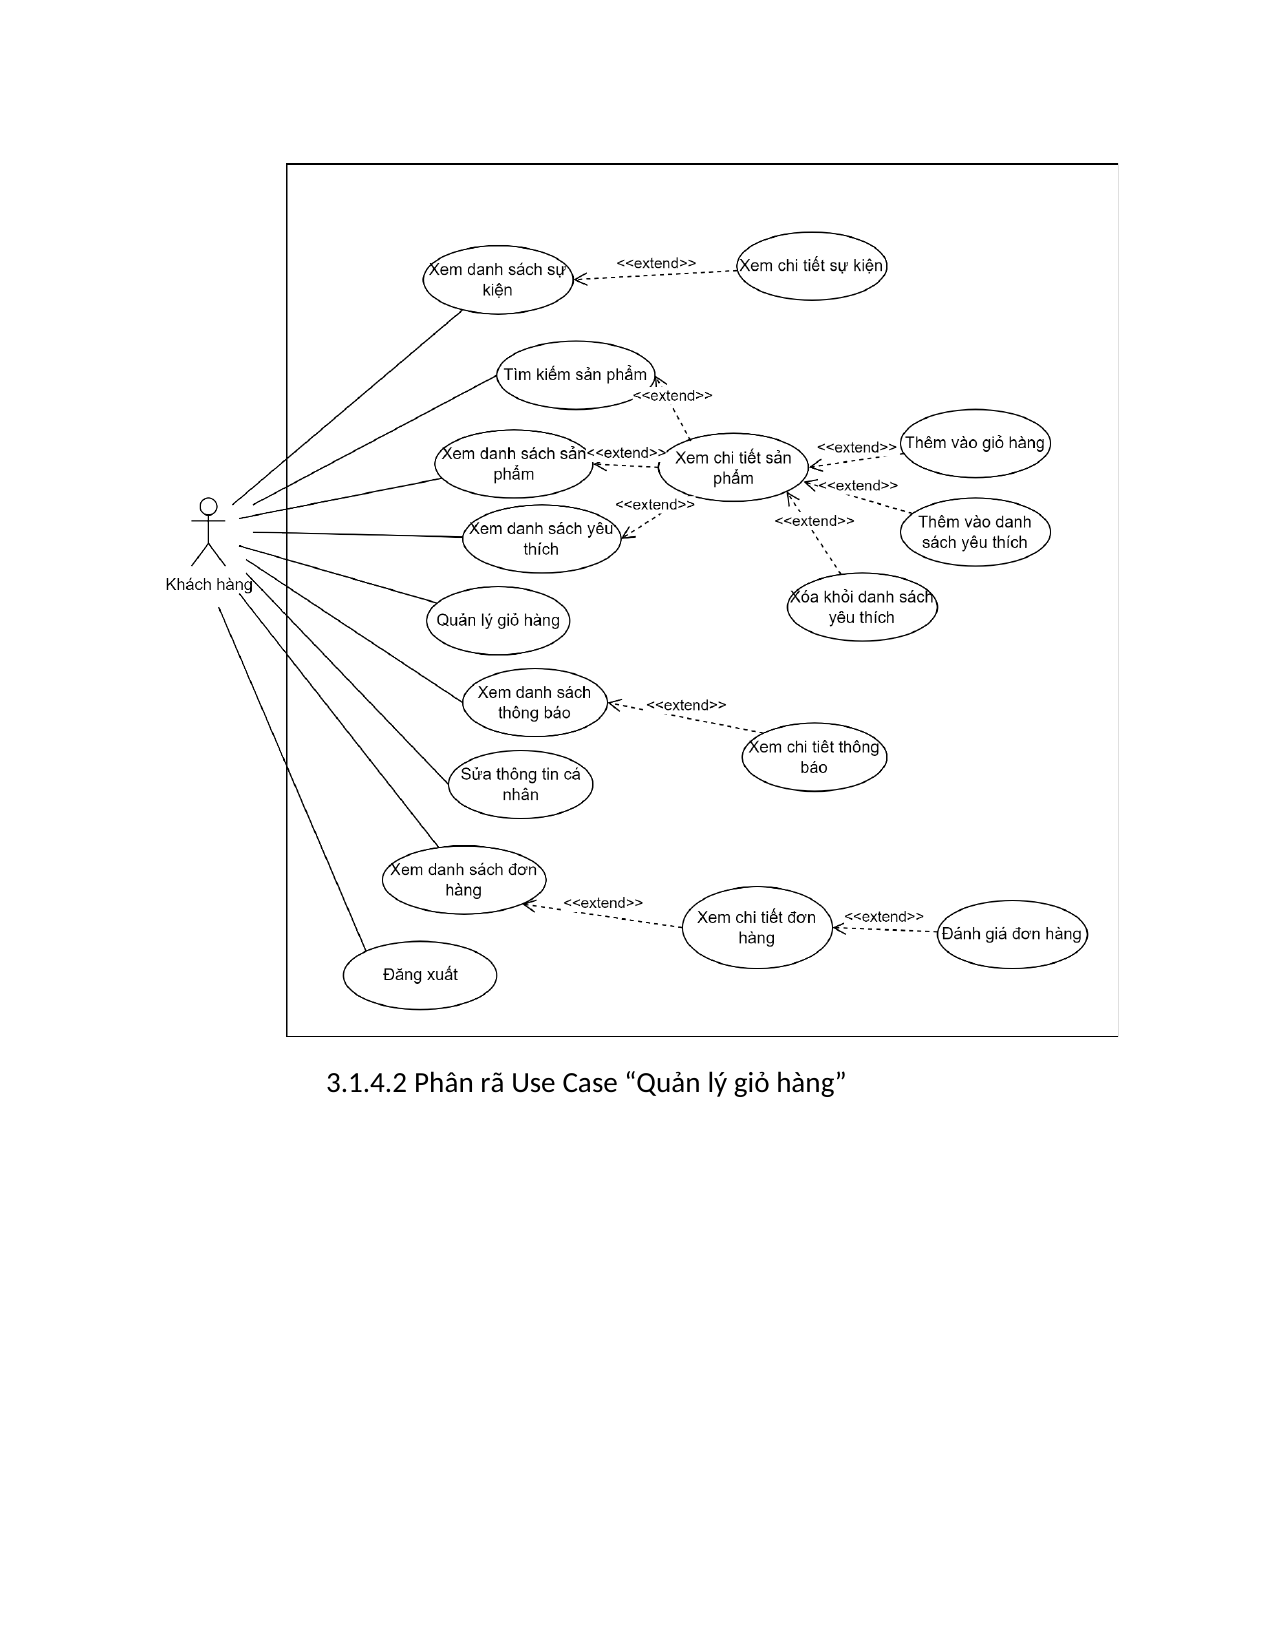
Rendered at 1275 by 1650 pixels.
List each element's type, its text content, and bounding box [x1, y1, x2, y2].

list Phân rã Use Case “Quản lý giỏ hàng” [326, 1064, 1231, 1099]
picture [166, 163, 1119, 1037]
